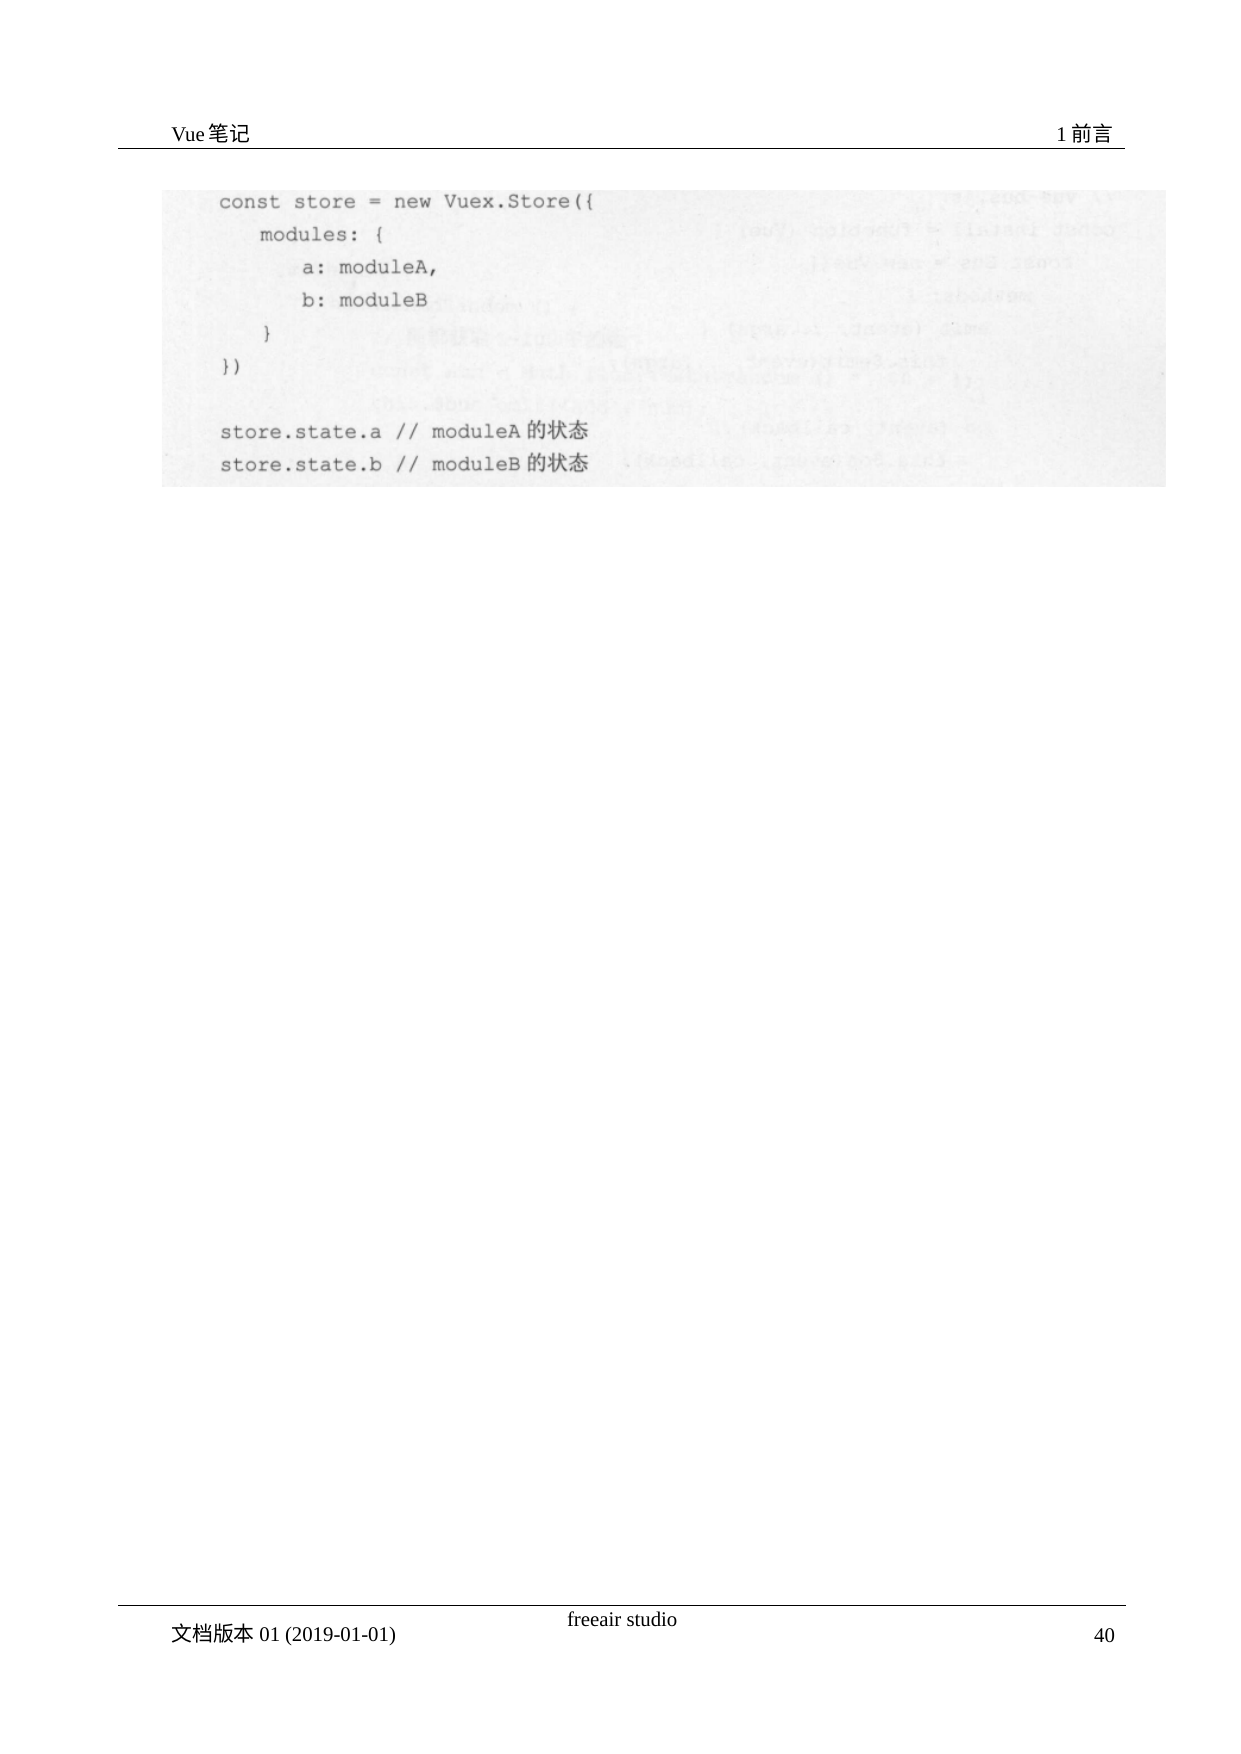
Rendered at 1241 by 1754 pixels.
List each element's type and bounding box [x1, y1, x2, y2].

picture [161, 190, 1166, 487]
